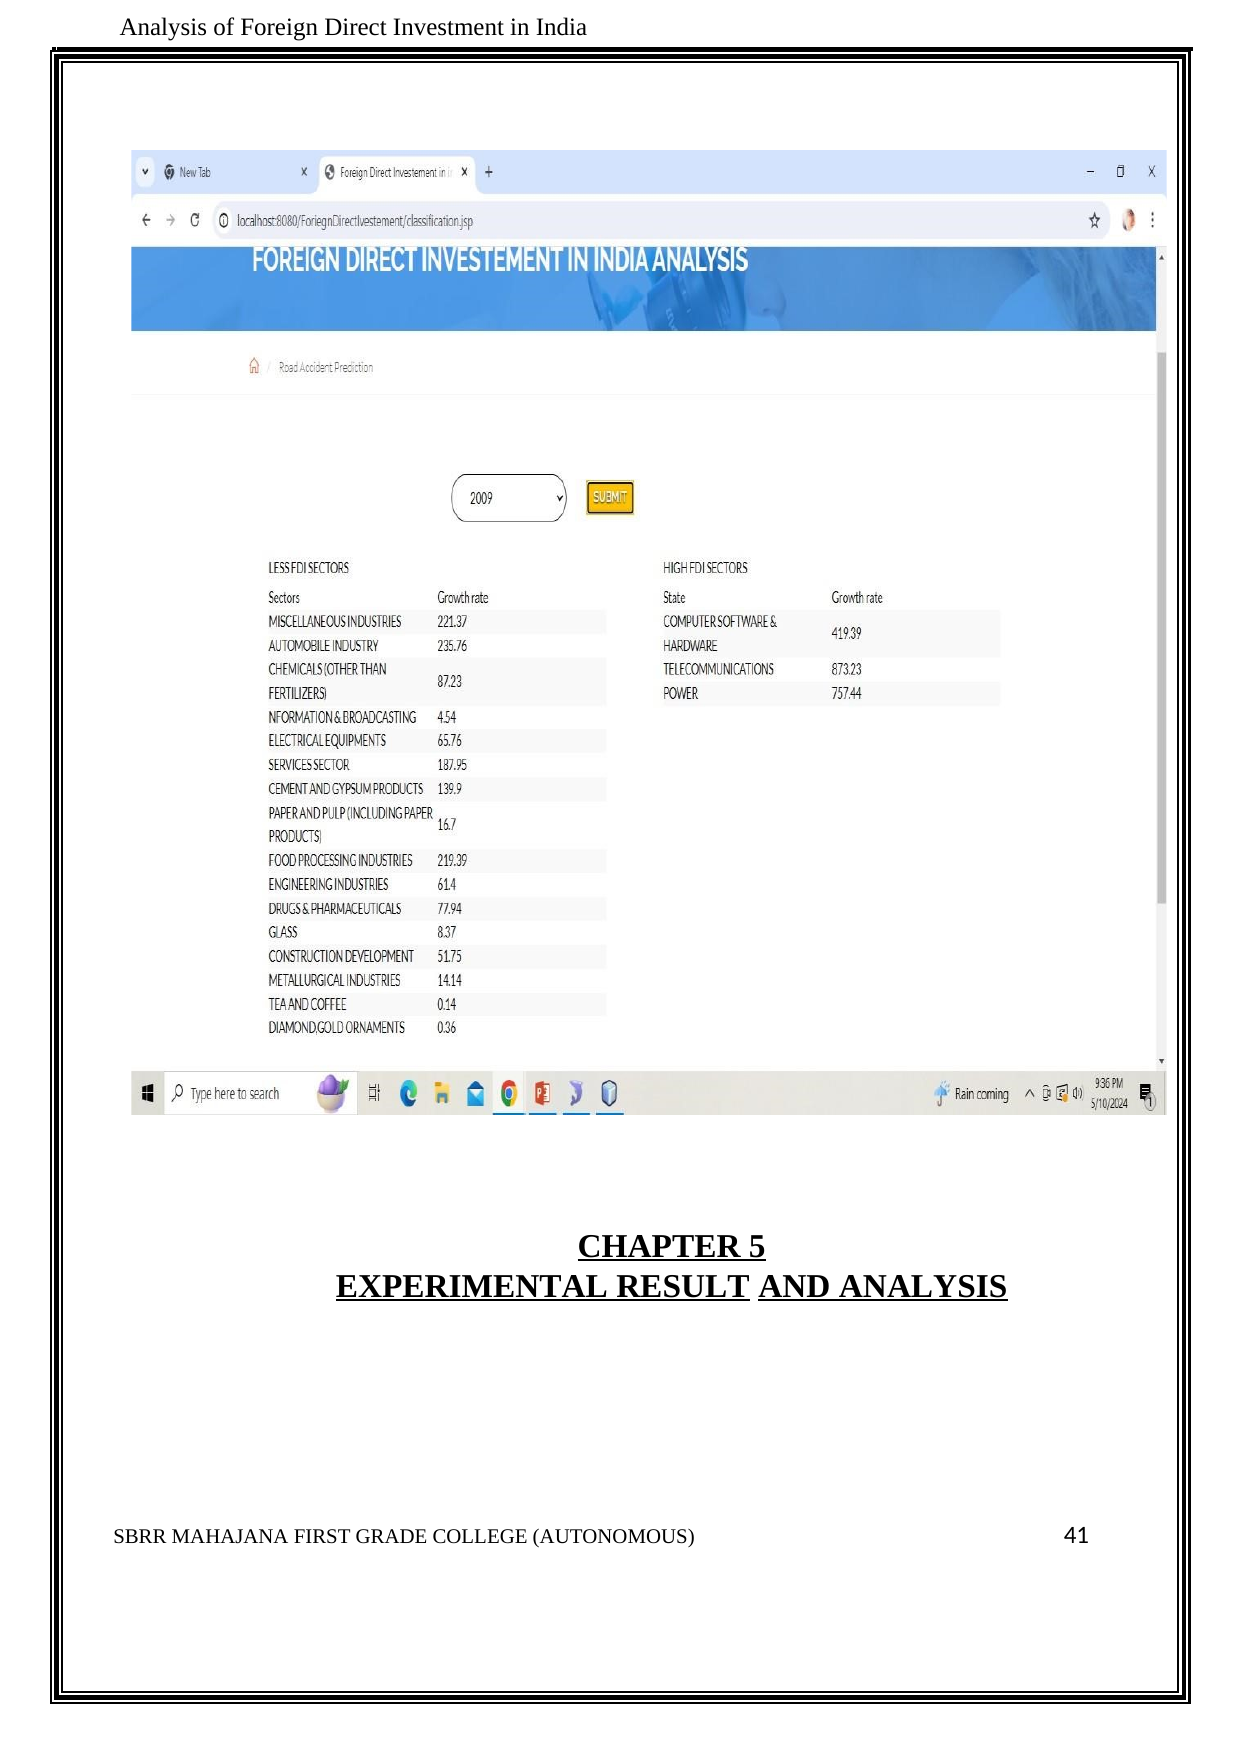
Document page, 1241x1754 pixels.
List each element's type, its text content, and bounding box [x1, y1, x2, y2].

picture [131, 150, 1167, 1115]
text EXPERIMENTAL RESULT AND ANALYSIS [113, 1266, 1230, 1304]
text CHAPTER 5 [113, 1226, 1230, 1264]
